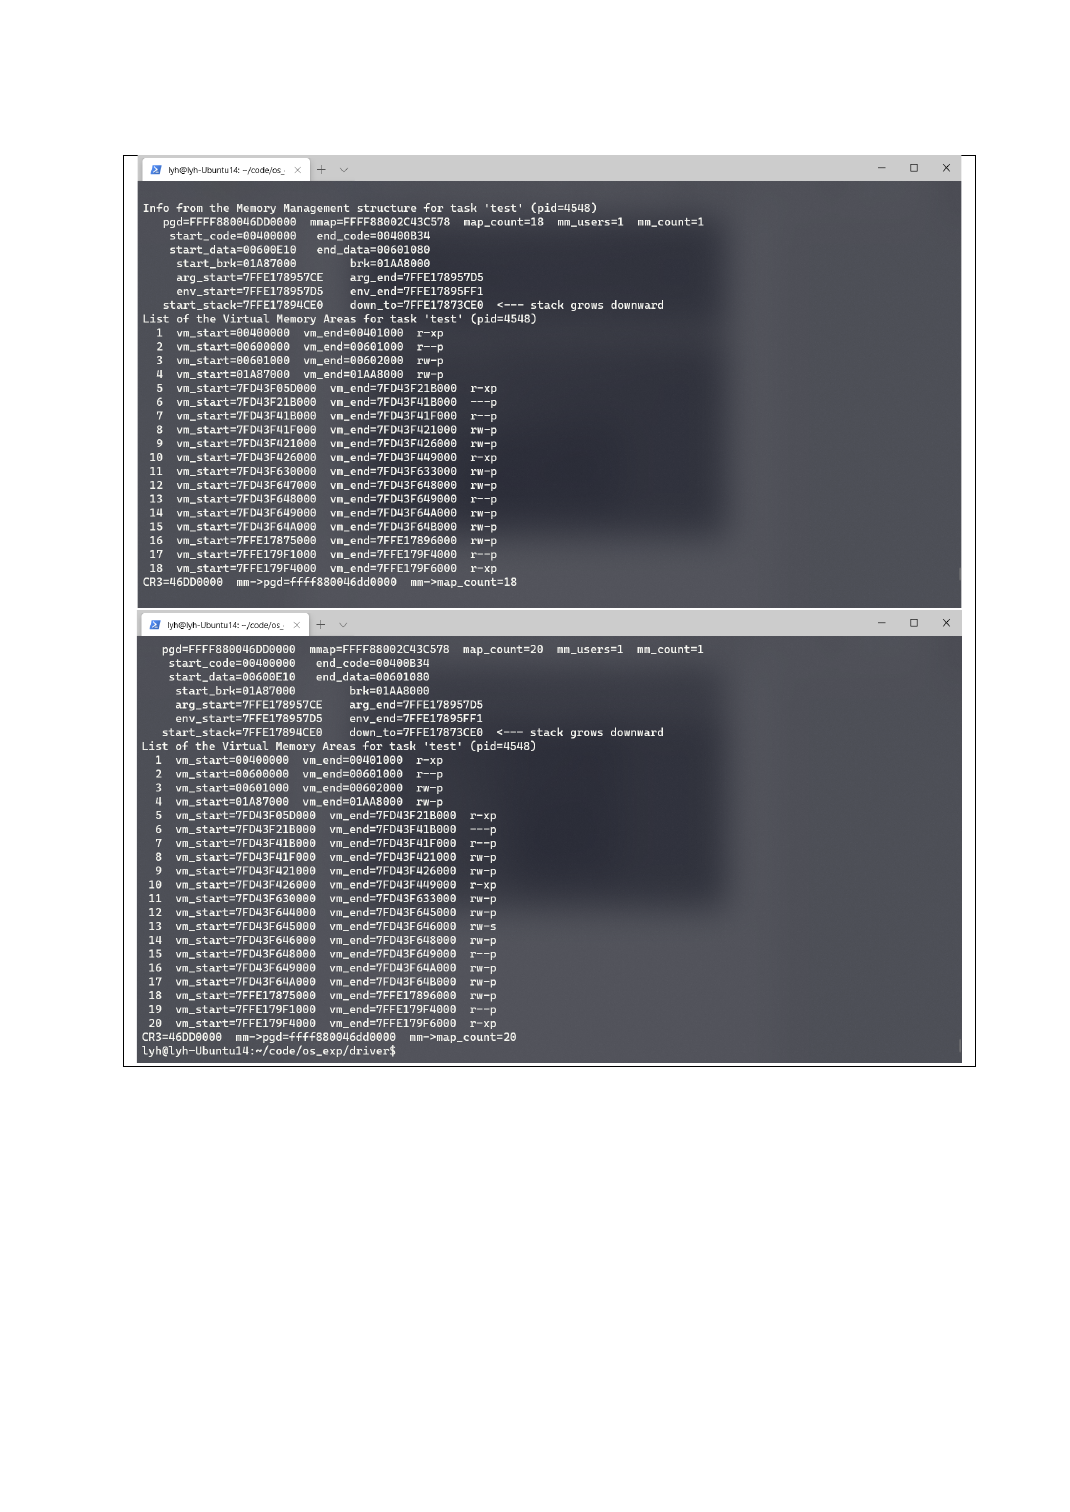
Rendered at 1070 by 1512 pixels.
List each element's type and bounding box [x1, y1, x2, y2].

picture [137, 155, 962, 608]
picture [136, 610, 962, 1063]
table_cell [124, 156, 975, 1066]
